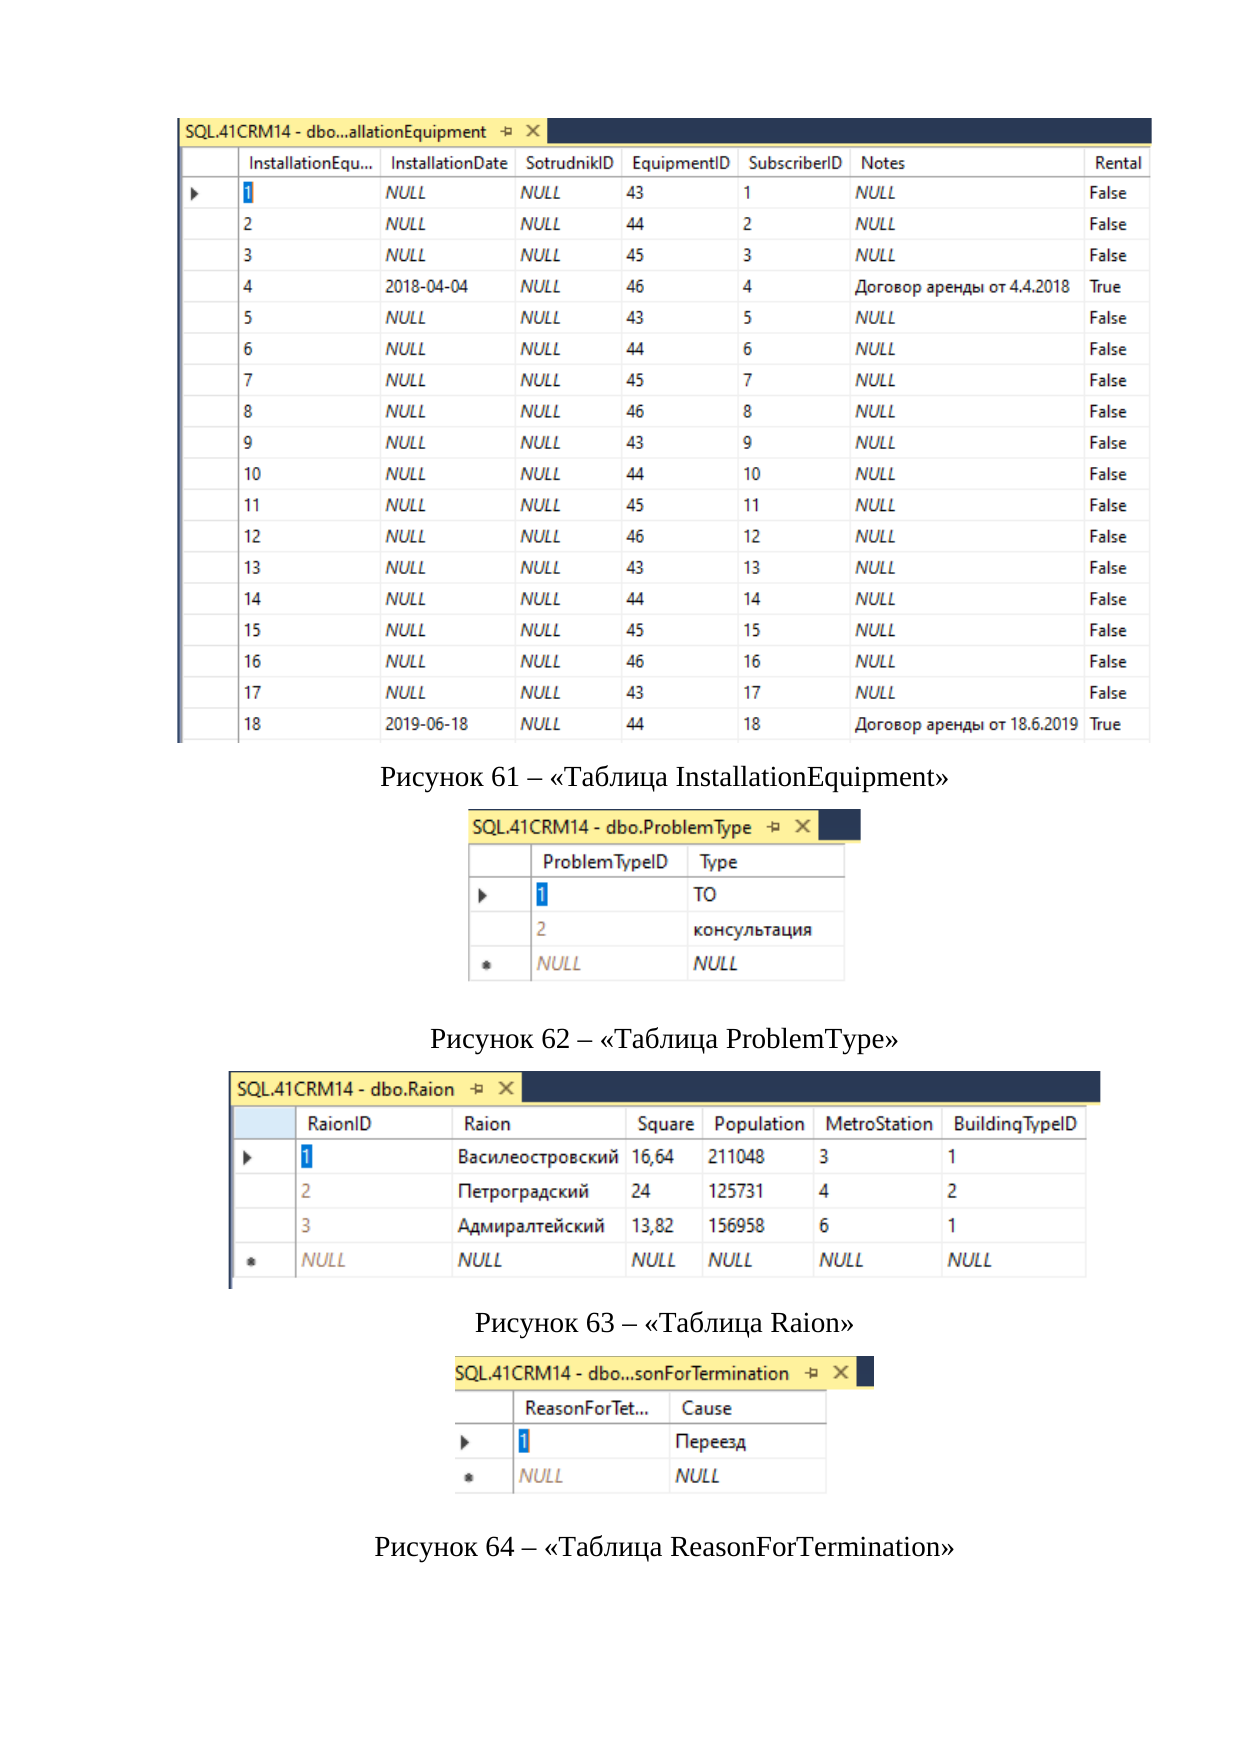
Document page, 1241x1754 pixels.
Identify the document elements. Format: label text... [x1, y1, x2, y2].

text Рисунок 62 – «Таблица ProblemType» [177, 1021, 1152, 1055]
text Рисунок 64 – «Таблица ReasonForTermination» [177, 1529, 1152, 1562]
picture [455, 1356, 874, 1513]
picture [177, 118, 1152, 743]
picture [228, 1071, 1101, 1289]
picture [468, 809, 861, 1005]
text Рисунок 63 – «Таблица Raion» [177, 1306, 1152, 1339]
text Рисунок 61 – «Таблица InstallationEquipment» [177, 759, 1152, 792]
